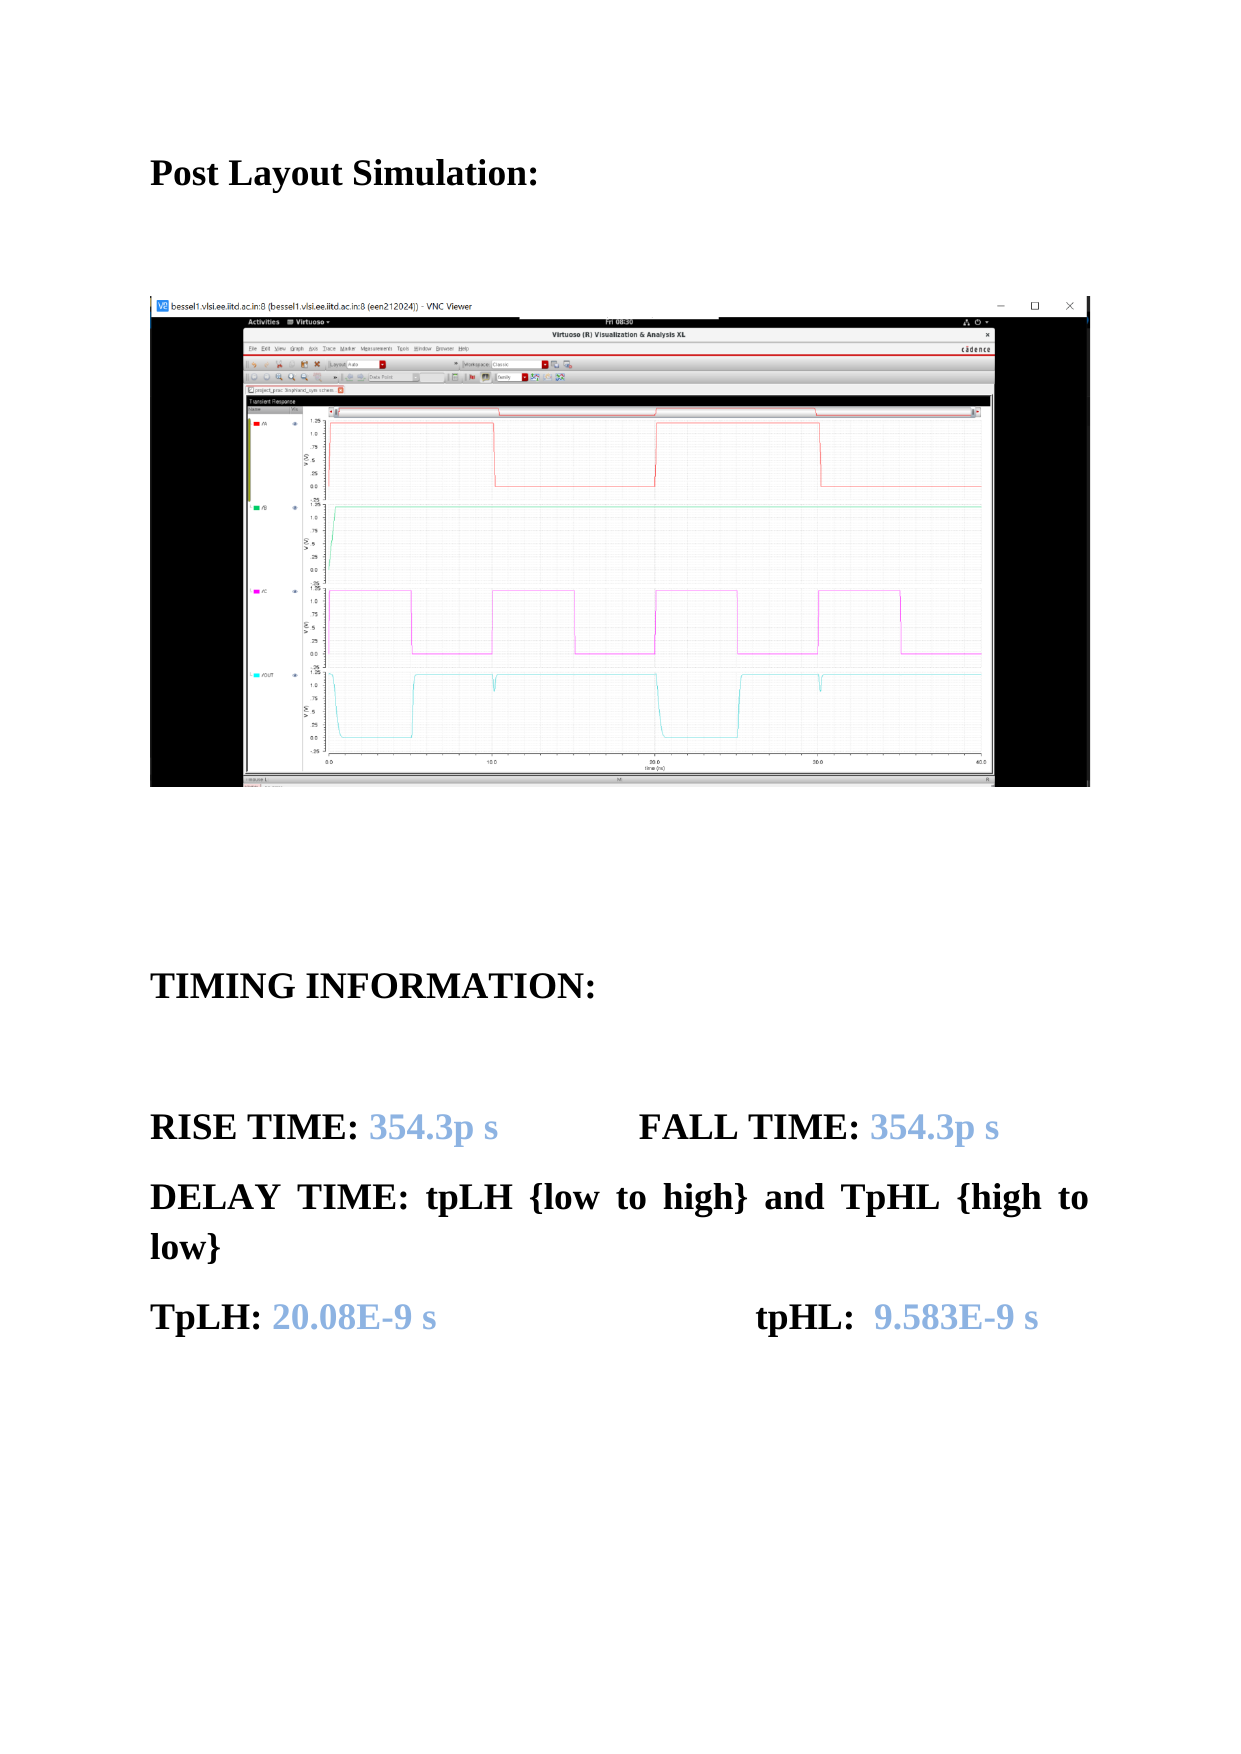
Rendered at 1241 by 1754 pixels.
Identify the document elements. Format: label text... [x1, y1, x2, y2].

text RISE TIME: 354.3p s FALL TIME: 354.3p s [150, 1104, 1090, 1147]
text TpLH: 20.08E-9 s tpHL: 9.583E-9 s [150, 1294, 1090, 1338]
text TIMING INFORMATION: [150, 963, 1090, 1006]
text Post Layout Simulation: [150, 150, 1090, 193]
picture [150, 296, 1091, 787]
text DELAY TIME: tpLH {low to high} and TpHL {high to low} [150, 1174, 1090, 1267]
